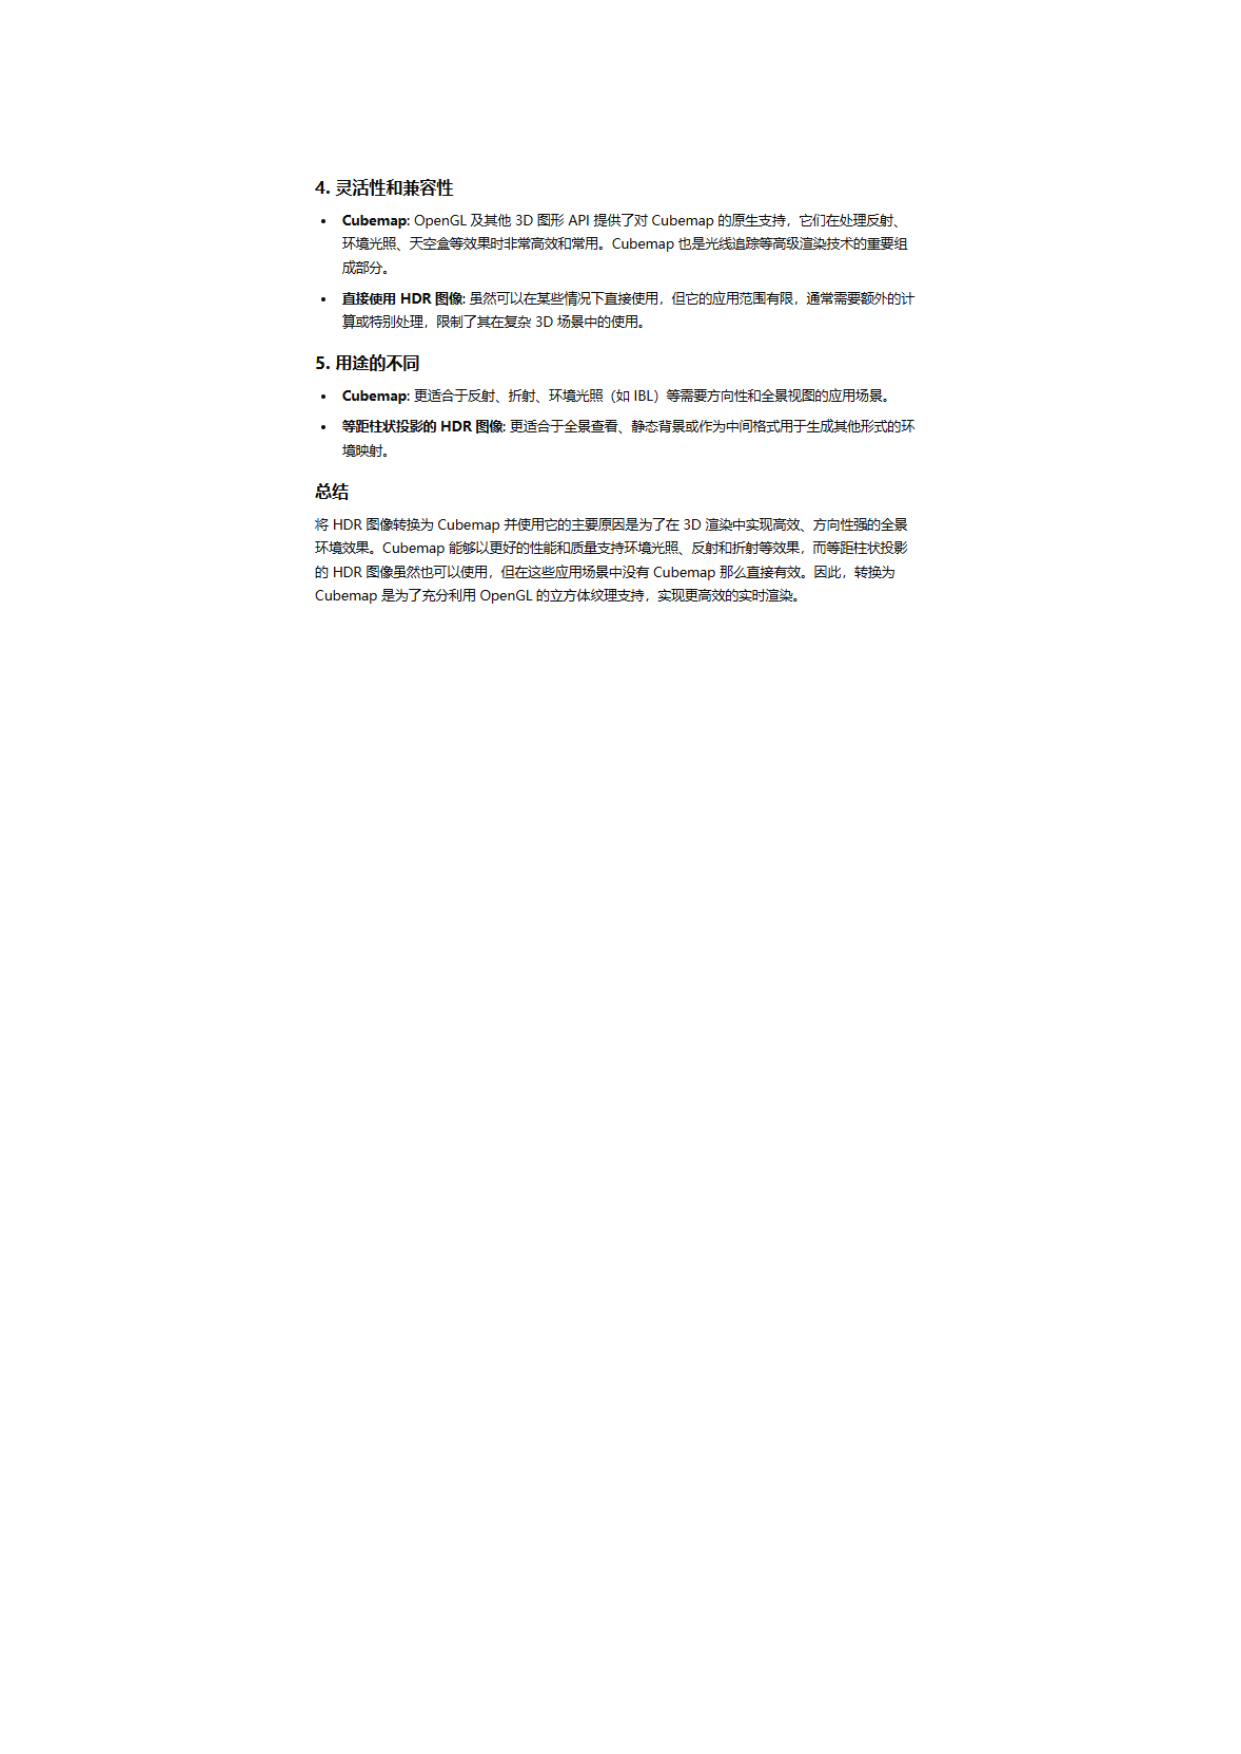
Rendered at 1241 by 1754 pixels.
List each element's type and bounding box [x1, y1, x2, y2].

picture [296, 162, 944, 610]
